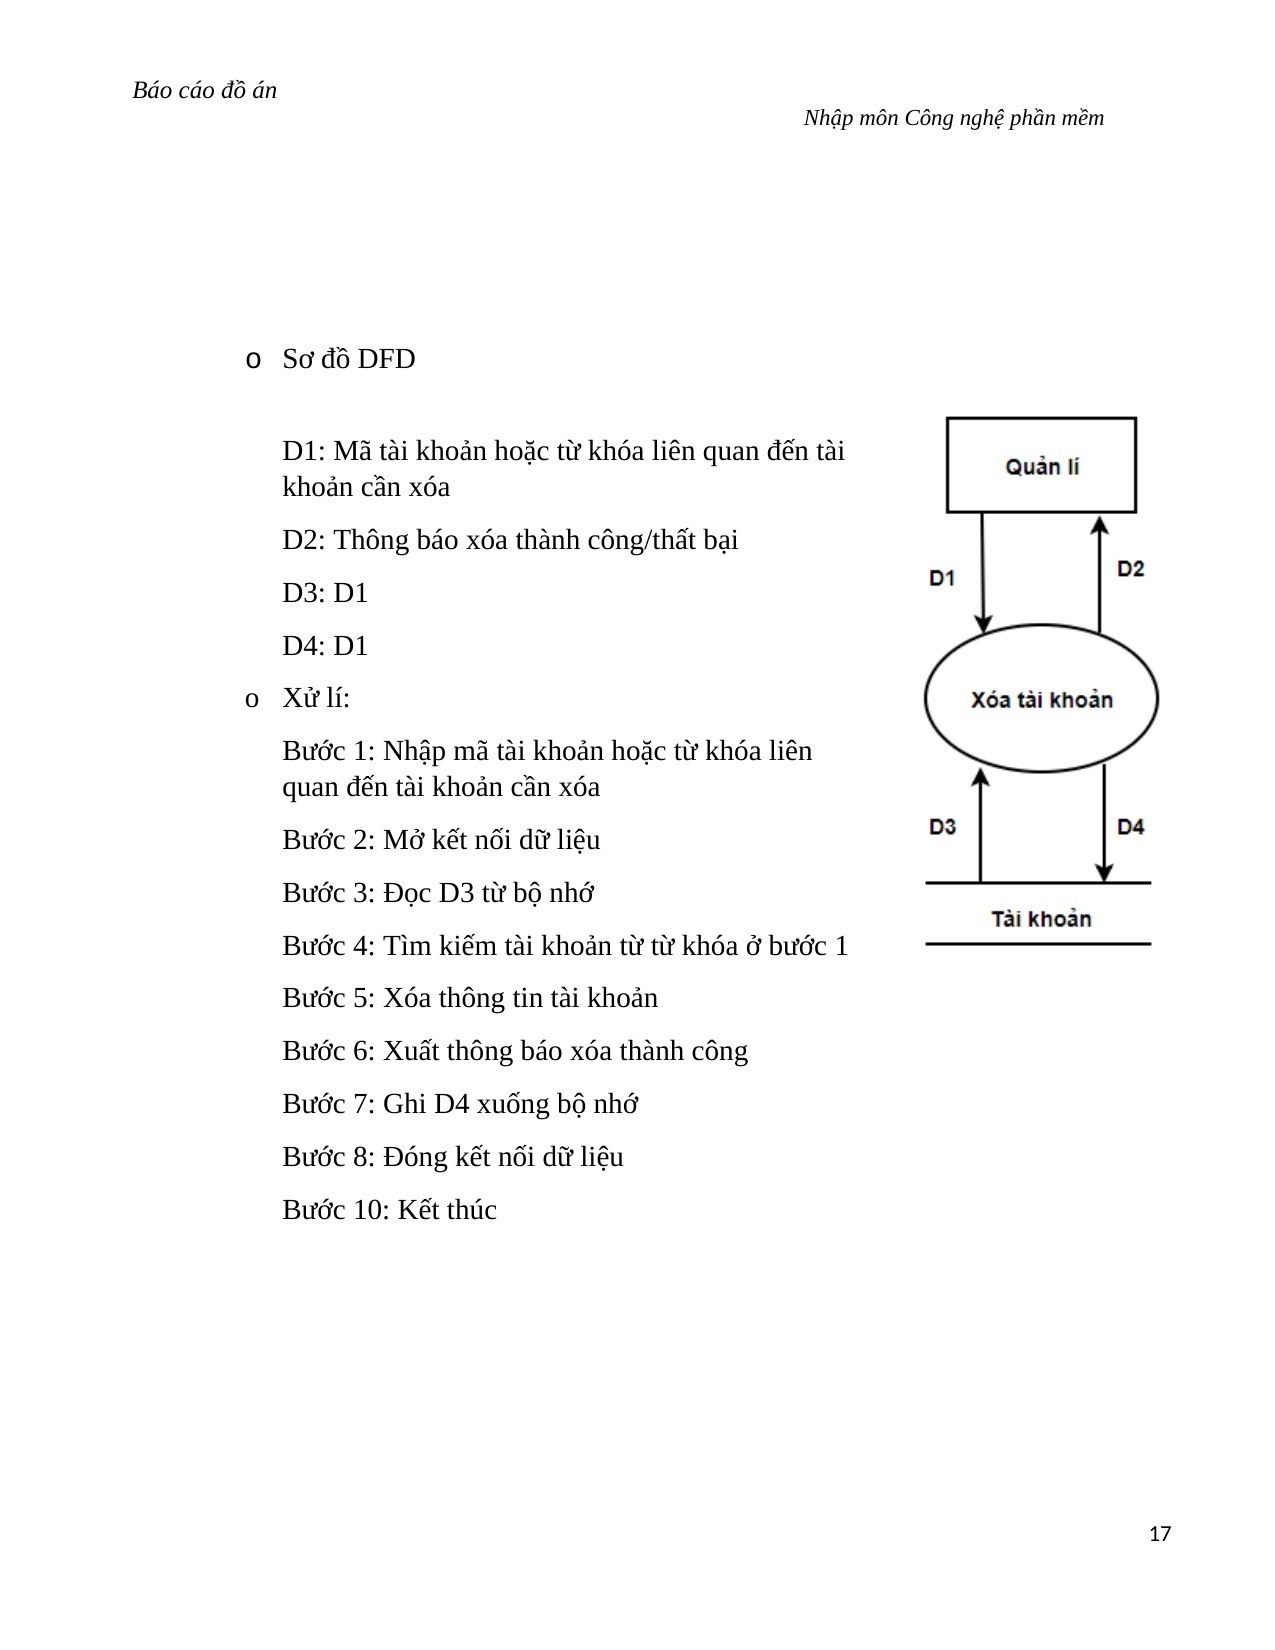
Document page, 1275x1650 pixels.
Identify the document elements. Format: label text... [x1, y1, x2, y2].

text D4: D1 [282, 628, 882, 661]
text Bước 10: Kết thúc [282, 1192, 1171, 1225]
text Bước 7: Ghi D4 xuống bộ nhớ [282, 1086, 1171, 1120]
text Bước 8: Đóng kết nối dữ liệu [282, 1139, 1171, 1173]
text Bước 4: Tìm kiếm tài khoản từ từ khóa ở bước 1 [282, 928, 882, 961]
text Bước 5: Xóa thông tin tài khoản [282, 981, 1171, 1014]
picture [882, 381, 1205, 969]
text Bước 6: Xuất thông báo xóa thành công [282, 1033, 1171, 1067]
text D2: Thông báo xóa thành công/thất bại [282, 522, 882, 556]
list Xử lí: [244, 680, 882, 714]
text D3: D1 [282, 575, 882, 608]
text Bước 2: Mở kết nối dữ liệu [282, 822, 882, 856]
text Bước 3: Đọc D3 từ bộ nhớ [282, 875, 882, 908]
text Bước 1: Nhập mã tài khoản hoặc từ khóa liên quan đến tài khoản cần xóa [282, 733, 882, 803]
list Sơ đồ DFD [244, 341, 1171, 377]
text D1: Mã tài khoản hoặc từ khóa liên quan đến tài khoản cần xóa [282, 433, 882, 503]
